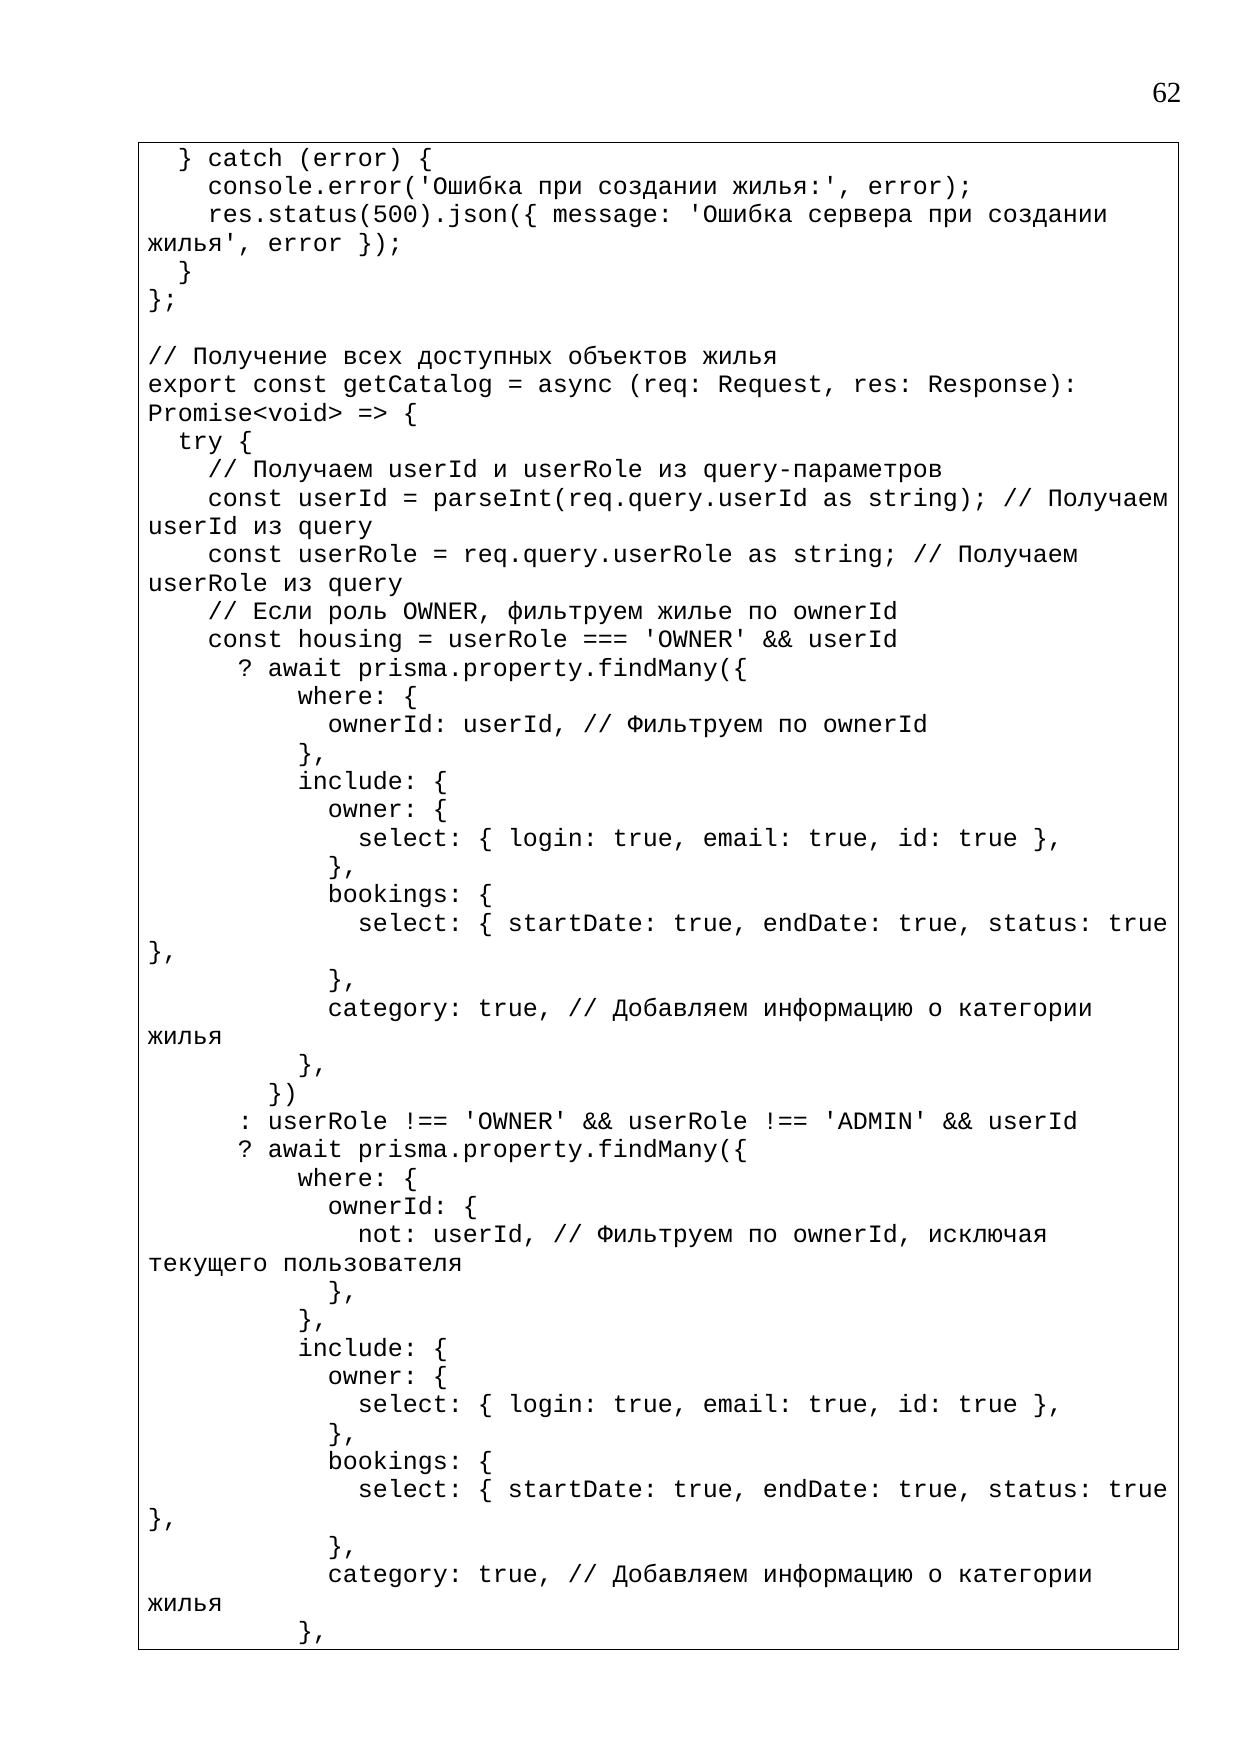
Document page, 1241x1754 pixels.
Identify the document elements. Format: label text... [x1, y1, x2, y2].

text } [139, 255, 1178, 284]
text }, [139, 1275, 1178, 1304]
text }, [139, 1304, 1178, 1332]
text try { [139, 425, 1178, 454]
text }) [139, 1077, 1178, 1105]
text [139, 1389, 1178, 1417]
text owner: { [139, 1360, 1178, 1389]
text category: true, // Добавляем информацию о категории жилья [139, 992, 1178, 1049]
text console.error('Ошибка при создании жилья:', error); [139, 170, 1178, 199]
text select: { login: true, email: true, id: true }, [139, 822, 1178, 850]
text category: true, // Добавляем информацию о категории жилья [139, 1559, 1178, 1615]
text // Получаем userId и userRole из query-параметров [139, 454, 1178, 482]
text ? await prisma.property.findMany({ [139, 652, 1178, 680]
text const housing = userRole === 'OWNER' && userId [139, 624, 1178, 652]
text ownerId: userId, // Фильтруем по ownerId [139, 709, 1178, 737]
text }, [139, 737, 1178, 765]
text }, [139, 964, 1178, 992]
text ownerId: { [139, 1190, 1178, 1219]
text select: { startDate: true, endDate: true, status: true }, [139, 907, 1178, 964]
text where: { [139, 1162, 1178, 1190]
text : userRole !== 'OWNER' && userRole !== 'ADMIN' && userId [139, 1105, 1178, 1134]
text // Получение всех доступных объектов жилья [139, 340, 1178, 369]
text } catch (error) { [139, 143, 1178, 170]
text where: { [139, 680, 1178, 709]
text export const getCatalog = async (req: Request, res: Response): Promise<void> => { [139, 369, 1178, 425]
text bookings: { [139, 1445, 1178, 1474]
text owner: { [139, 794, 1178, 822]
text }, [139, 1530, 1178, 1559]
text bookings: { [139, 879, 1178, 907]
text }, [139, 1049, 1178, 1077]
text }, [139, 1417, 1178, 1445]
text // Если роль OWNER, фильтруем жилье по ownerId [139, 595, 1178, 624]
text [139, 1474, 1178, 1530]
text include: { [139, 765, 1178, 794]
text include: { [139, 1332, 1178, 1360]
text const userId = parseInt(req.query.userId as string); // Получаем userId из query [139, 482, 1178, 539]
text }; [139, 284, 1178, 315]
text ? await prisma.property.findMany({ [139, 1134, 1178, 1162]
text res.status(500).json({ message: 'Ошибка сервера при создании жилья', error }); [139, 199, 1178, 255]
text }, [139, 850, 1178, 879]
text }, [139, 1615, 1178, 1649]
text not: userId, // Фильтруем по ownerId, исключая текущего пользователя [139, 1219, 1178, 1275]
text const userRole = req.query.userRole as string; // Получаем userRole из query [139, 539, 1178, 595]
